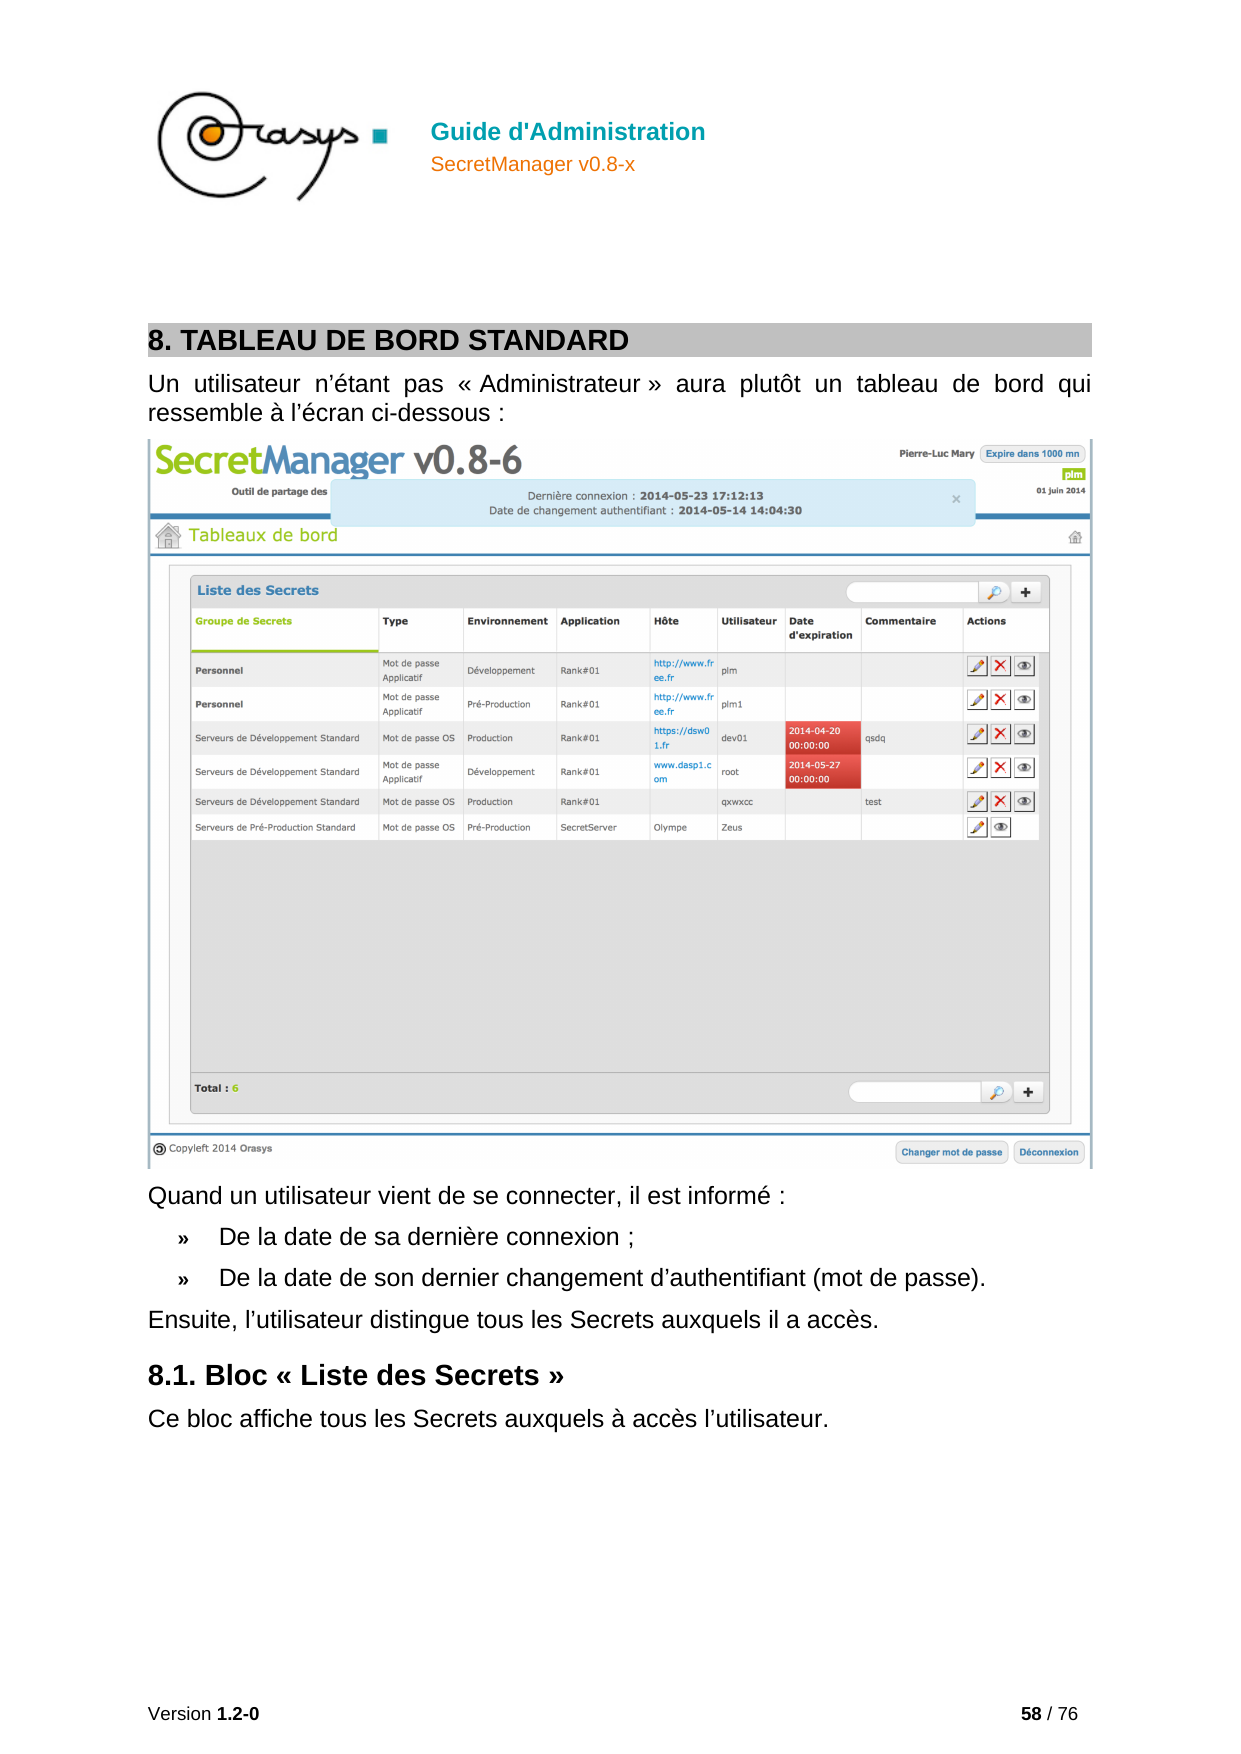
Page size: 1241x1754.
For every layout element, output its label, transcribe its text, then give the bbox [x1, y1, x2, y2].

text De la date de son dernier changement d’authentifiant (mot de passe). [177, 1263, 1092, 1292]
subtitle Bloc « Liste des Secrets » [148, 1358, 1092, 1392]
subtitle Tableau de bord standard [148, 323, 1092, 357]
picture [147, 439, 1093, 1169]
text De la date de sa dernière connexion ; [177, 1222, 1092, 1251]
text Ensuite, l’utilisateur distingue tous les Secrets auxquels il a accès. [148, 1305, 1092, 1333]
text Quand un utilisateur vient de se connecter, il est informé : [148, 1181, 1092, 1210]
text Ce bloc affiche tous les Secrets auxquels à accès l’utilisateur. [148, 1404, 1092, 1433]
text Un utilisateur n’étant pas « Administrateur » aura plutôt un tableau de bord qui ressemble à l’écran ci-dessous : [148, 369, 1092, 427]
picture [147, 80, 408, 220]
